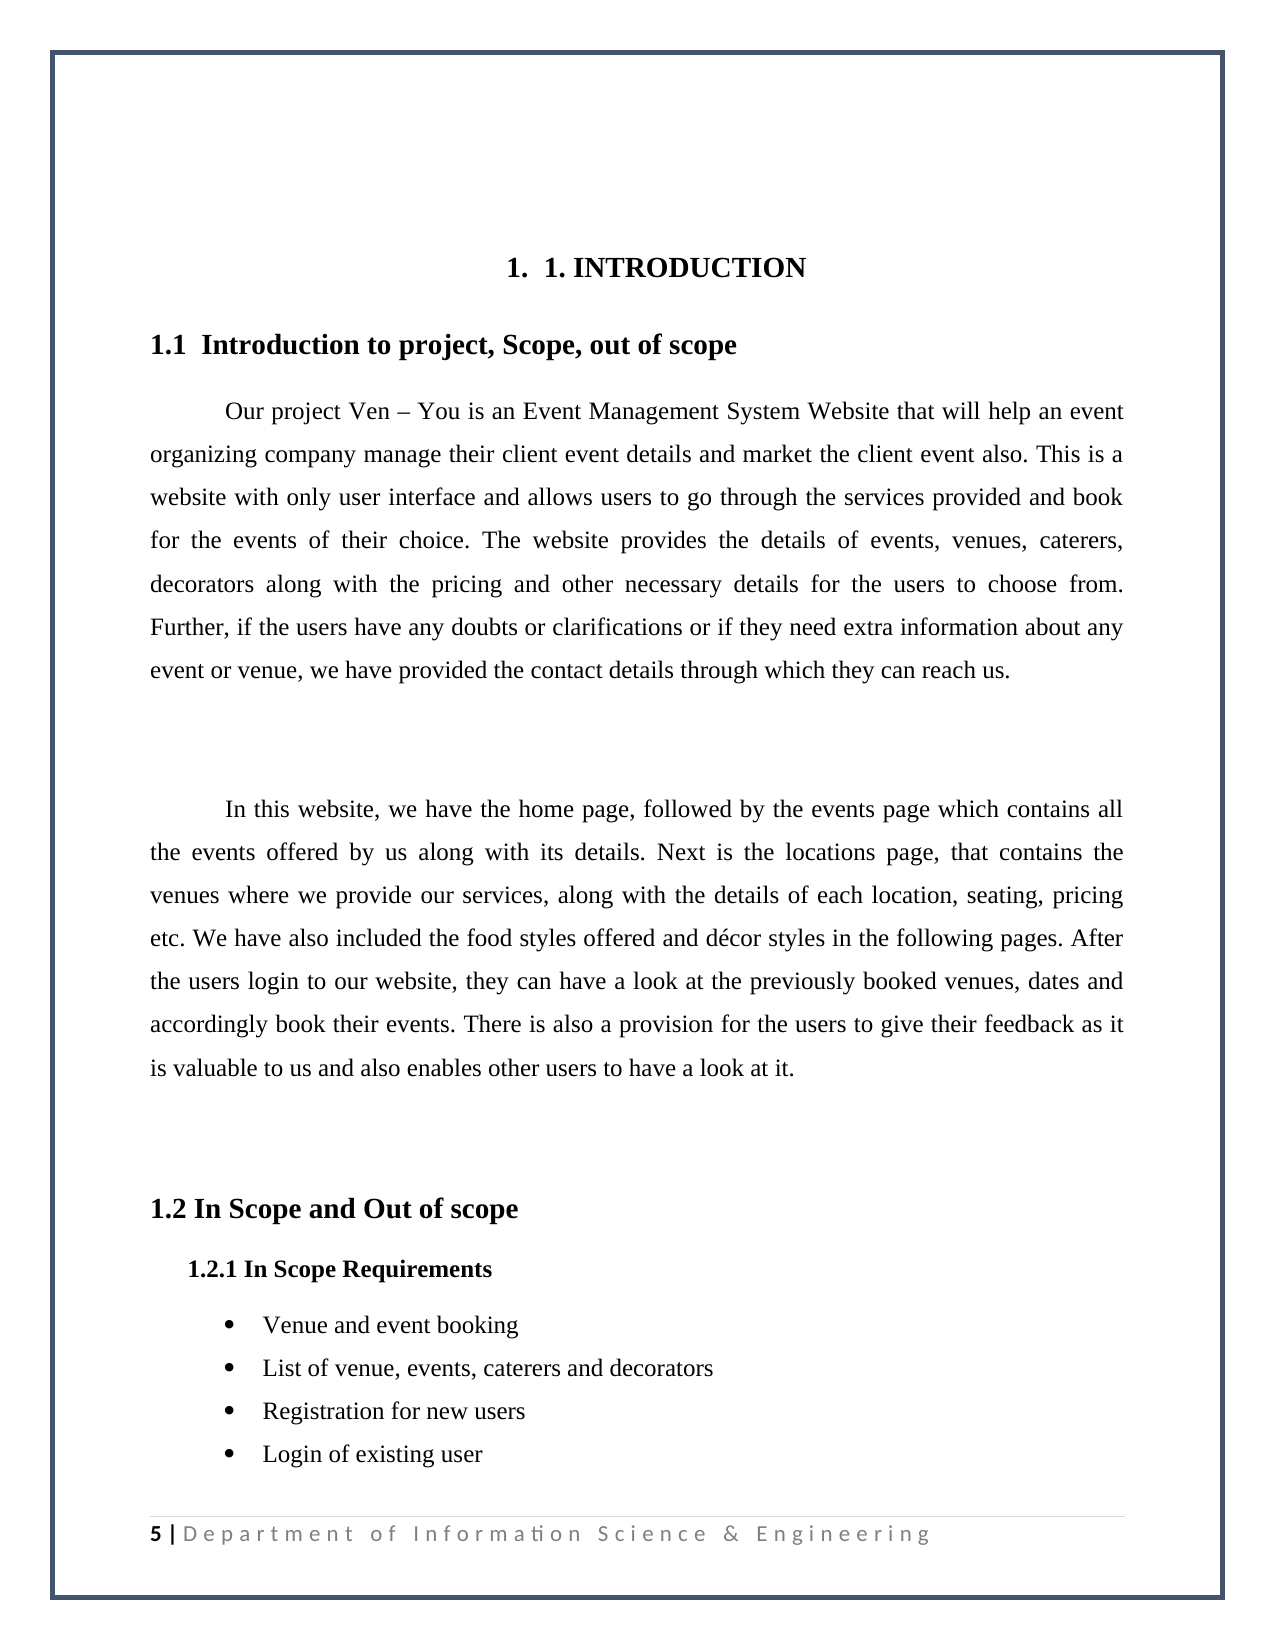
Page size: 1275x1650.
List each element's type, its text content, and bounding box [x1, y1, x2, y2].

list List of venue, events, caterers and decorators [225, 1353, 1125, 1382]
text Our project Ven – You is an Event Management System Website that will help an event organizing company manage their client event details and market the client event also. This is a website with only user interface and allows users to go through the services provided and book for the events of their choice. The website provides the details of events, venues, caterers, decorators along with the pricing and other necessary details for the users to choose from. Further, if the users have any doubts or clarifications or if they need extra information about any event or venue, we have provided the contact details through which they can reach us. [150, 396, 1125, 684]
list 1. INTRODUCTION [187, 250, 1125, 284]
text 1.1 Introduction to project, Scope, out of scope [150, 327, 1125, 361]
text In this website, we have the home page, followed by the events page which contains all the events offered by us along with its details. Next is the locations page, that contains the venues where we provide our services, along with the details of each location, seating, pricing etc. We have also included the food styles offered and décor styles in the following pages. After the users login to our website, they can have a look at the previously booked venues, dates and accordingly book their events. There is also a provision for the users to give their feedback as it is valuable to us and also enables other users to have a look at it. [150, 794, 1125, 1081]
text 1.2.1 In Scope Requirements [150, 1254, 1125, 1283]
list Venue and event booking [225, 1310, 1125, 1339]
list Login of existing user [225, 1439, 1125, 1468]
list Registration for new users [225, 1396, 1125, 1425]
text 1.2 In Scope and Out of scope [150, 1192, 1125, 1225]
